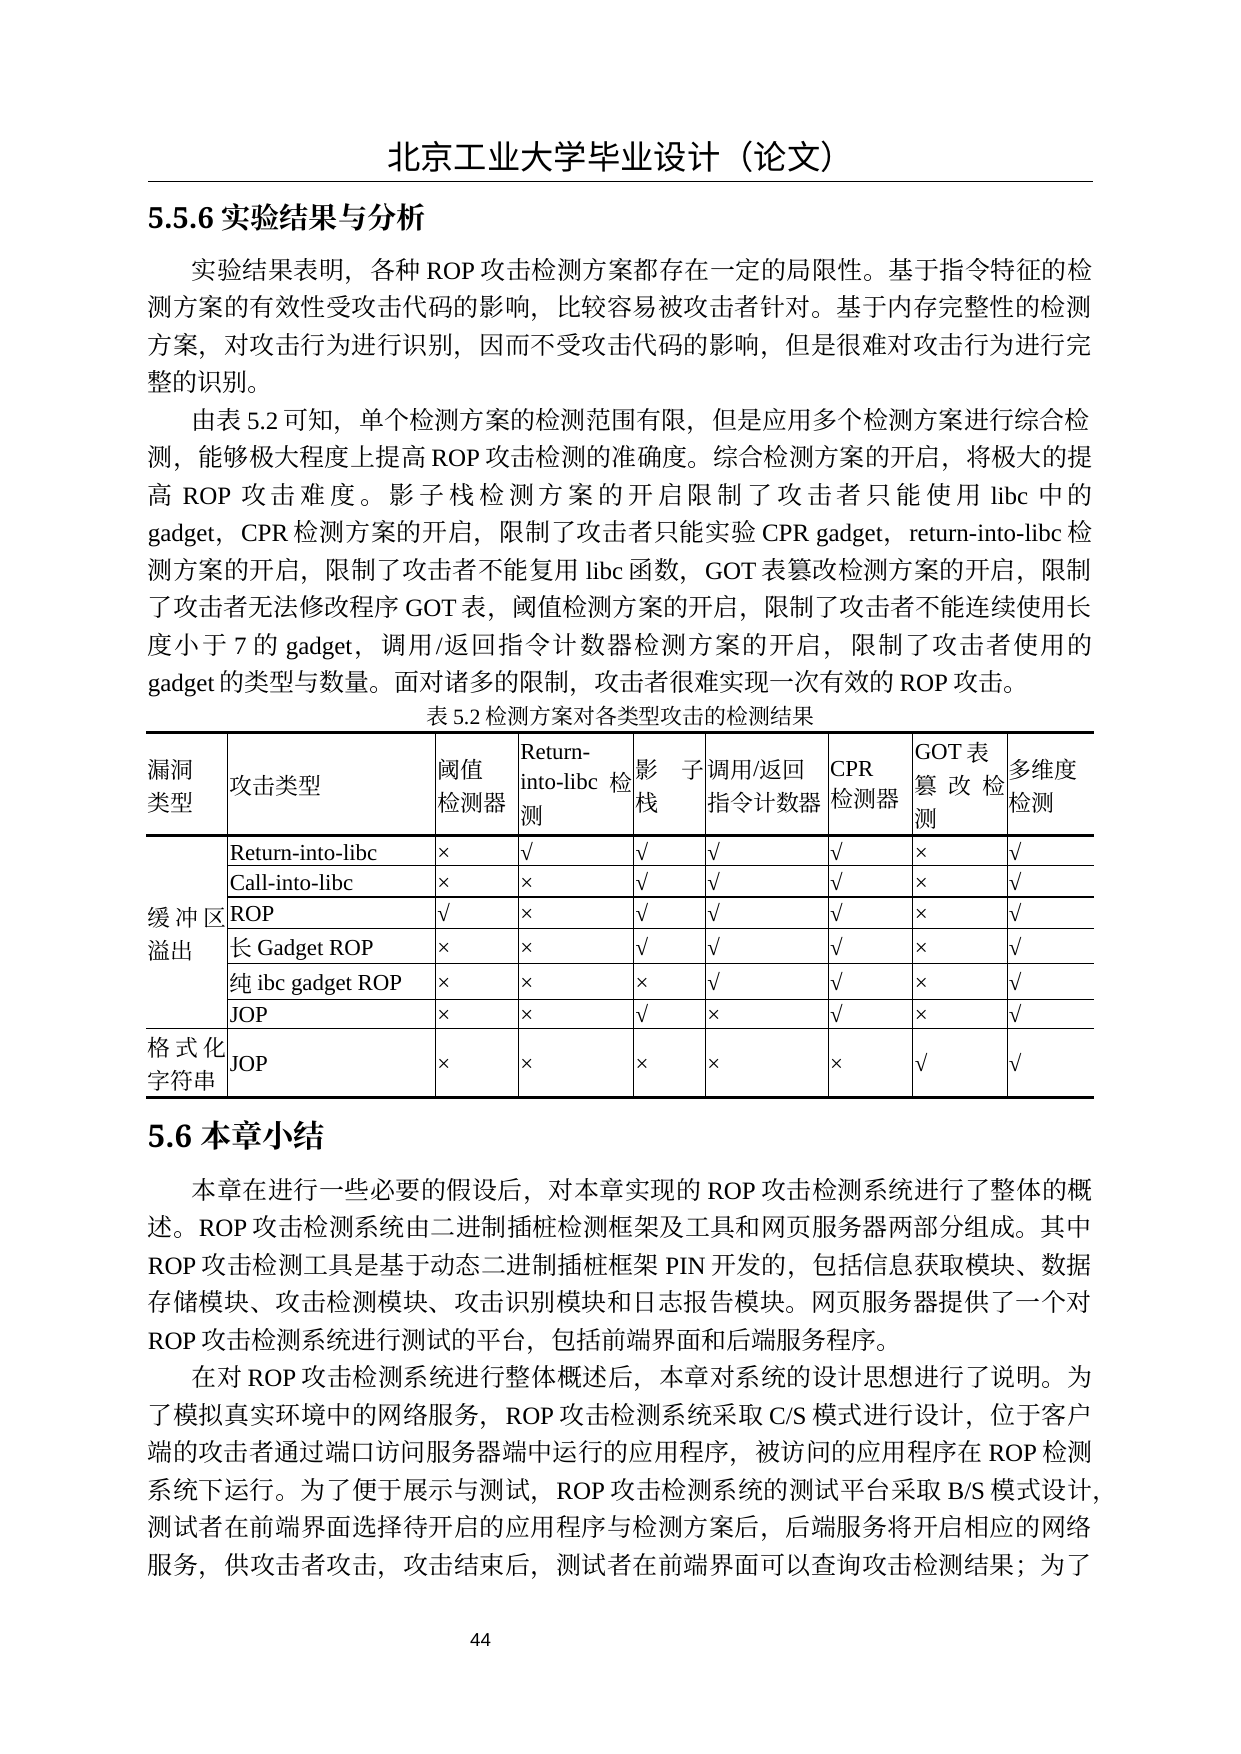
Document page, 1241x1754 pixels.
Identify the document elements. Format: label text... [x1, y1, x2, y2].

table_cell × [519, 1000, 633, 1028]
table_cell Return-into-libc [228, 837, 435, 865]
table_header 漏洞 类型 [146, 734, 227, 834]
table_header 影子栈 [634, 734, 705, 834]
table_cell × [913, 837, 1007, 865]
table_header GOT表 篡改检测 [913, 734, 1007, 834]
table_cell √ [1008, 898, 1094, 928]
table_cell √ [706, 898, 828, 928]
table_cell √ [706, 964, 828, 999]
table_cell √ [829, 837, 912, 865]
table_cell × [436, 1029, 518, 1096]
table_cell √ [706, 866, 828, 896]
table_cell √ [1008, 929, 1094, 963]
table_header 攻击类型 [228, 734, 435, 834]
table_cell √ [1008, 1000, 1094, 1028]
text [148, 1357, 1093, 1582]
table_cell 纯ibc gadget ROP [228, 964, 435, 999]
table_cell × [634, 1029, 705, 1096]
table_cell √ [706, 837, 828, 865]
table_cell √ [436, 898, 518, 928]
table_cell √ [829, 929, 912, 963]
table_cell √ [634, 929, 705, 963]
table_cell JOP [228, 1000, 435, 1028]
table_cell × [519, 929, 633, 963]
table_cell × [829, 1029, 912, 1096]
table_cell √ [1008, 964, 1094, 999]
table_cell √ [829, 898, 912, 928]
table_cell × [436, 837, 518, 865]
table_cell × [913, 866, 1007, 896]
table_cell √ [634, 898, 705, 928]
text 5.6 本章小结 [148, 1112, 1093, 1157]
table_cell × [519, 1029, 633, 1096]
table_cell √ [706, 929, 828, 963]
table_cell × [436, 929, 518, 963]
table_header Return-into-libc检测 [519, 734, 633, 834]
table_cell √ [913, 1029, 1007, 1096]
table_cell × [436, 1000, 518, 1028]
table_header 调用/返回 指令计数器 [706, 734, 828, 834]
table_cell Call-into-libc [228, 866, 435, 896]
table_cell √ [1008, 837, 1094, 865]
table_cell √ [829, 866, 912, 896]
table_cell 格式化字符串 [146, 1029, 227, 1096]
table_cell √ [829, 964, 912, 999]
text 实验结果表明，各种ROP攻击检测方案都存在一定的局限性。基于指令特征的检测方案的有效性受攻击代码的影响，比较容易被攻击者针对。基于内存完整性的检测方案，对攻击行为进行识别，因而不受攻击代码的影响，但是很难对攻击行为进行完整的识别。 [148, 249, 1093, 399]
table_cell × [706, 1029, 828, 1096]
text 本章在进行一些必要的假设后，对本章实现的ROP攻击检测系统进行了整体的概述。ROP攻击检测系统由二进制插桩检测框架及工具和网页服务器两部分组成。其中ROP攻击检测工具是基于动态二进制插桩框架PIN开发的，包括信息获取模块、数据存储模块、攻击检测模块、攻击识别模块和日志报告模块。网页服务器提供了一个对ROP攻击检测系统进行测试的平台，包括前端界面和后端服务程序。 [148, 1169, 1093, 1357]
table_cell √ [634, 837, 705, 865]
text 5.5.6 实验结果与分析 [148, 194, 1093, 237]
text 表5.2 检测方案对各类型攻击的检测结果 [148, 699, 1093, 731]
table_cell √ [829, 1000, 912, 1028]
table_header 阈值 检测器 [436, 734, 518, 834]
table_cell 缓冲区溢出 [146, 837, 227, 1028]
table_cell × [913, 898, 1007, 928]
table_cell 长Gadget ROP [228, 929, 435, 963]
table_cell √ [634, 1000, 705, 1028]
text 由表5.2可知，单个检测方案的检测范围有限，但是应用多个检测方案进行综合检测，能够极大程度上提高ROP攻击检测的准确度。综合检测方案的开启，将极大的提高ROP攻击难度。影子栈检测方案的开启限制了攻击者只能使用libc中的gadget，CPR检测方案的开启，限制了攻击者只能实验CPR gadget，return-into-libc检测方案的开启，限制了攻击者不能复用libc函数，GOT表篡改检测方案的开启，限制了攻击者无法修改程序GOT表，阈值检测方案的开启，限制了攻击者不能连续使用长度小于7的gadget，调用/返回指令计数器检测方案的开启，限制了攻击者使用的gadget的类型与数量。面对诸多的限制，攻击者很难实现一次有效的ROP攻击。 [148, 399, 1093, 699]
table_cell × [913, 929, 1007, 963]
table_cell √ [1008, 866, 1094, 896]
table_cell × [519, 866, 633, 896]
table_cell × [519, 898, 633, 928]
table_cell JOP [228, 1029, 435, 1096]
table_cell × [519, 964, 633, 999]
table_header CPR 检测器 [829, 734, 912, 834]
table_cell × [634, 964, 705, 999]
table_cell × [913, 964, 1007, 999]
table_cell × [706, 1000, 828, 1028]
table_cell √ [519, 837, 633, 865]
table_cell × [436, 866, 518, 896]
table_cell ROP [228, 898, 435, 928]
table_cell √ [1008, 1029, 1094, 1096]
table_cell √ [634, 866, 705, 896]
table_cell × [436, 964, 518, 999]
table_header 多维度 检测 [1008, 734, 1094, 834]
table_cell × [913, 1000, 1007, 1028]
